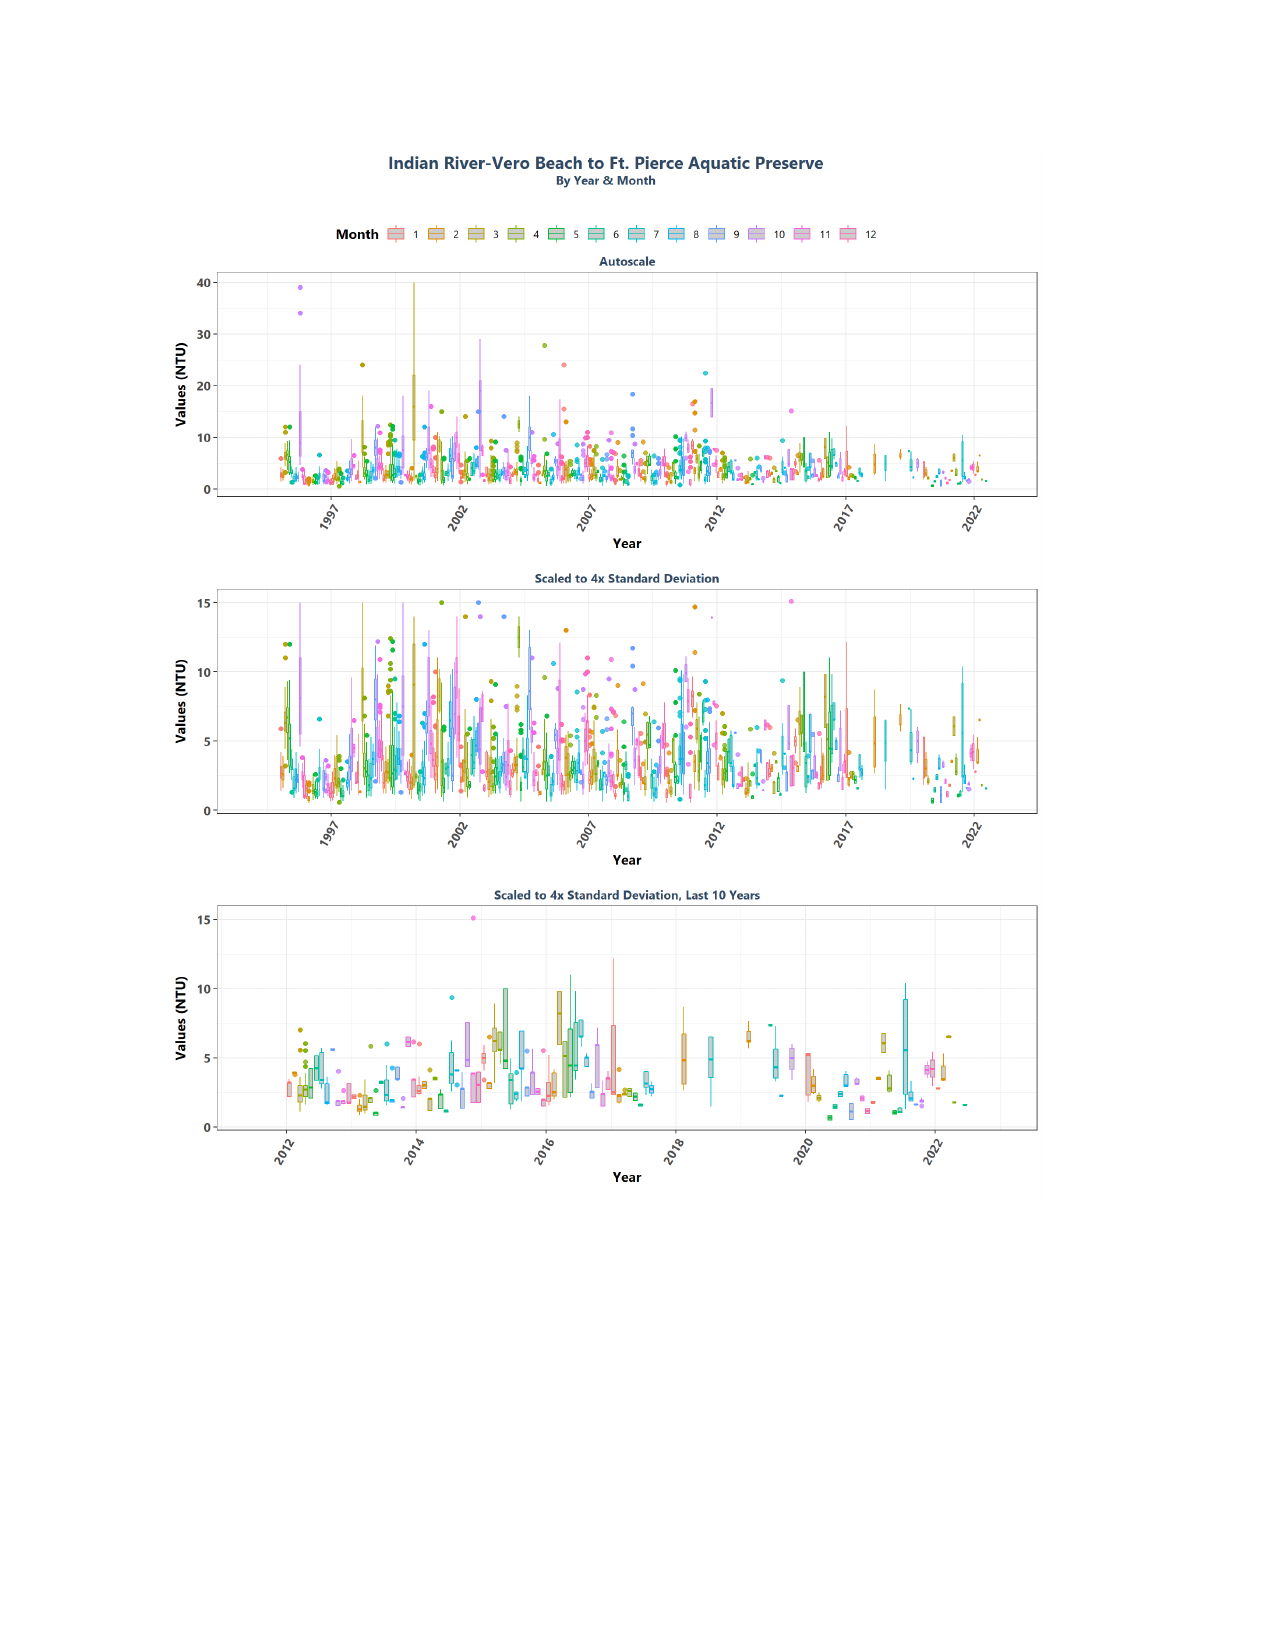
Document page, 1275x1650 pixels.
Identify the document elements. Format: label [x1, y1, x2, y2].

picture [168, 150, 1044, 1200]
